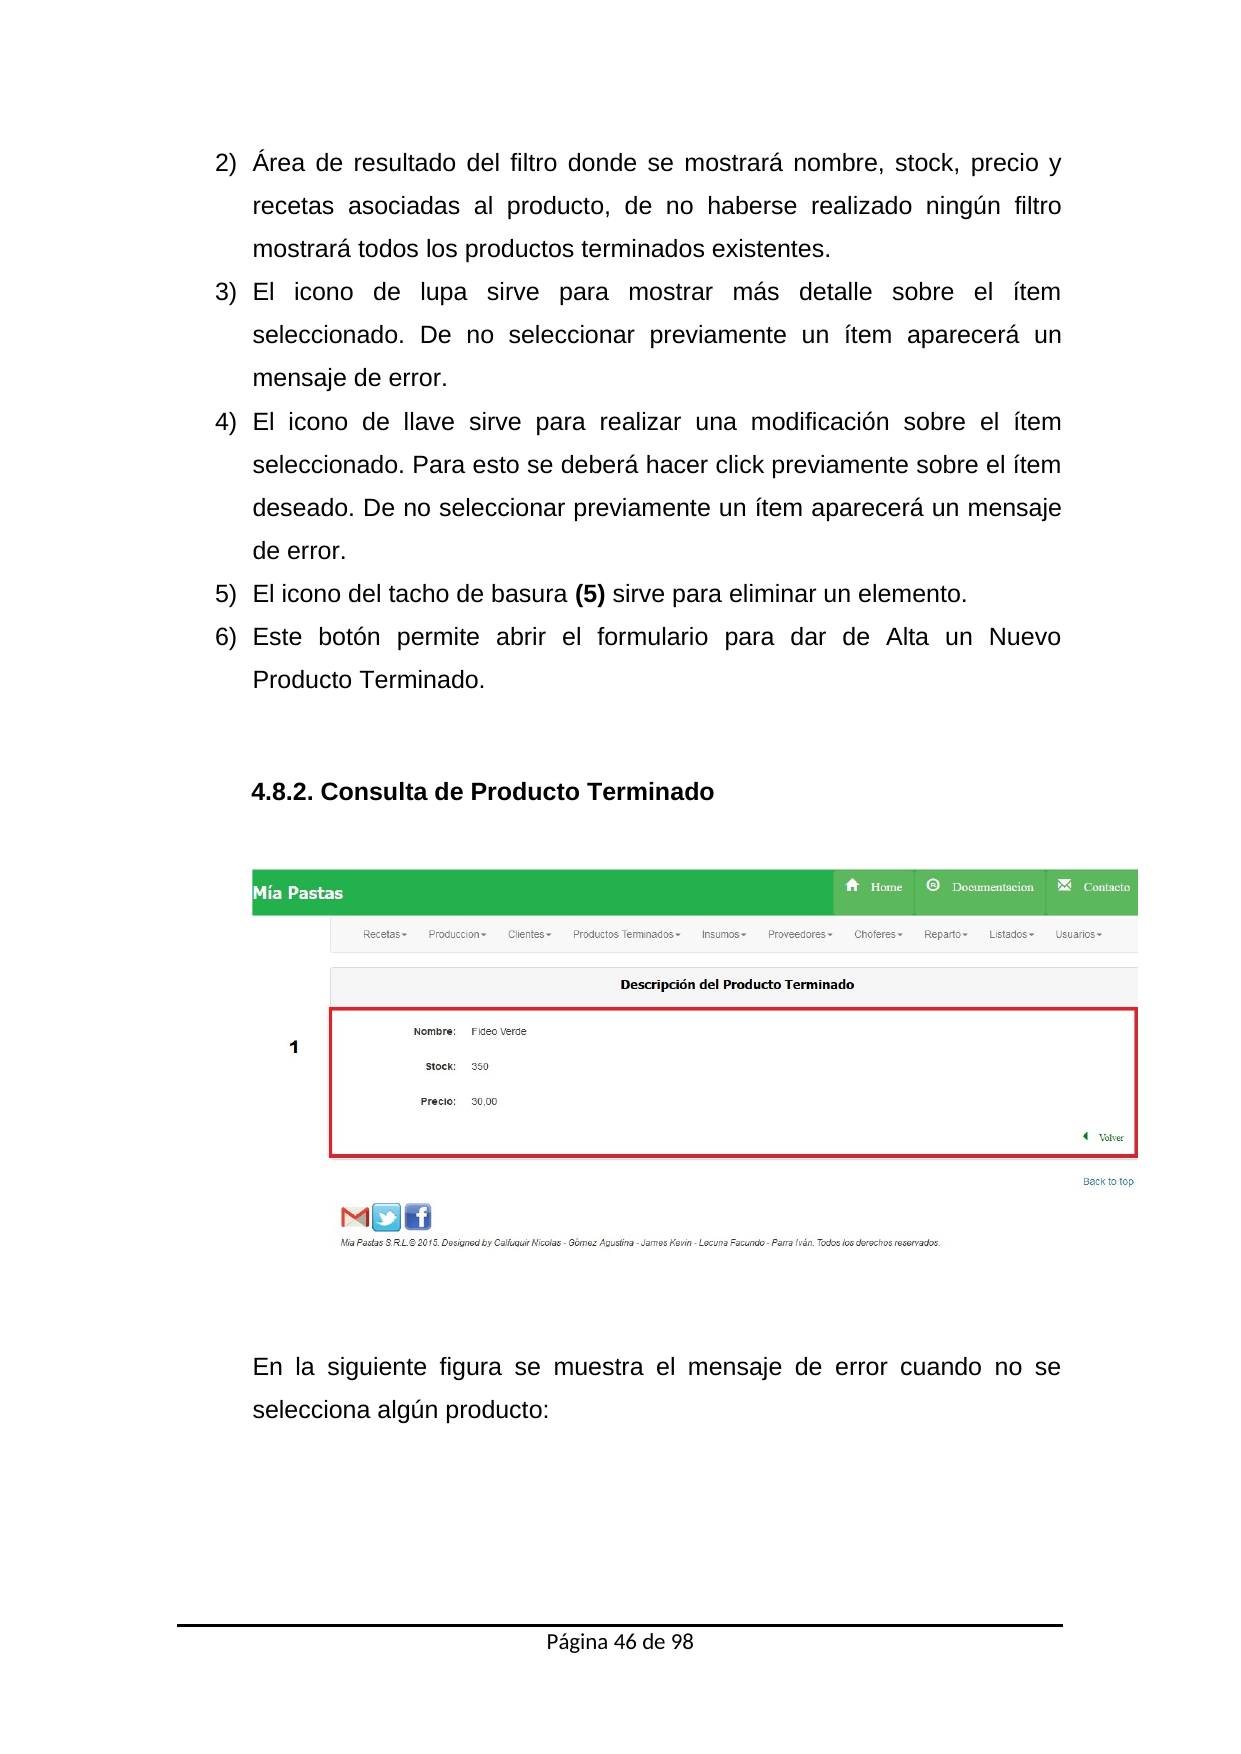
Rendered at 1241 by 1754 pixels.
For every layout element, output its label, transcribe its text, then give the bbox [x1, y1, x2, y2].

list Este botón permite abrir el formulario para dar de Alta un Nuevo Producto Terminado. [215, 622, 1063, 694]
picture [252, 868, 1138, 1339]
list Área de resultado del filtro donde se mostrará nombre, stock, precio y recetas asociadas al producto, de no haberse realizado ningún filtro mostrará todos los productos terminados existentes. [215, 148, 1063, 263]
list El icono de llave sirve para realizar una modificación sobre el ítem seleccionado. Para esto se deberá hacer click previamente sobre el ítem deseado. De no seleccionar previamente un ítem aparecerá un mensaje de error. [215, 406, 1063, 564]
subtitle 4.8.2. Consulta de Producto Terminado [177, 776, 1063, 805]
list En la siguiente figura se muestra el mensaje de error cuando no se selecciona algún producto: [252, 1352, 1063, 1424]
list El icono de lupa sirve para mostrar más detalle sobre el ítem seleccionado. De no seleccionar previamente un ítem aparecerá un mensaje de error. [215, 277, 1063, 392]
list El icono del tacho de basura (5) sirve para eliminar un elemento. [215, 579, 1063, 608]
